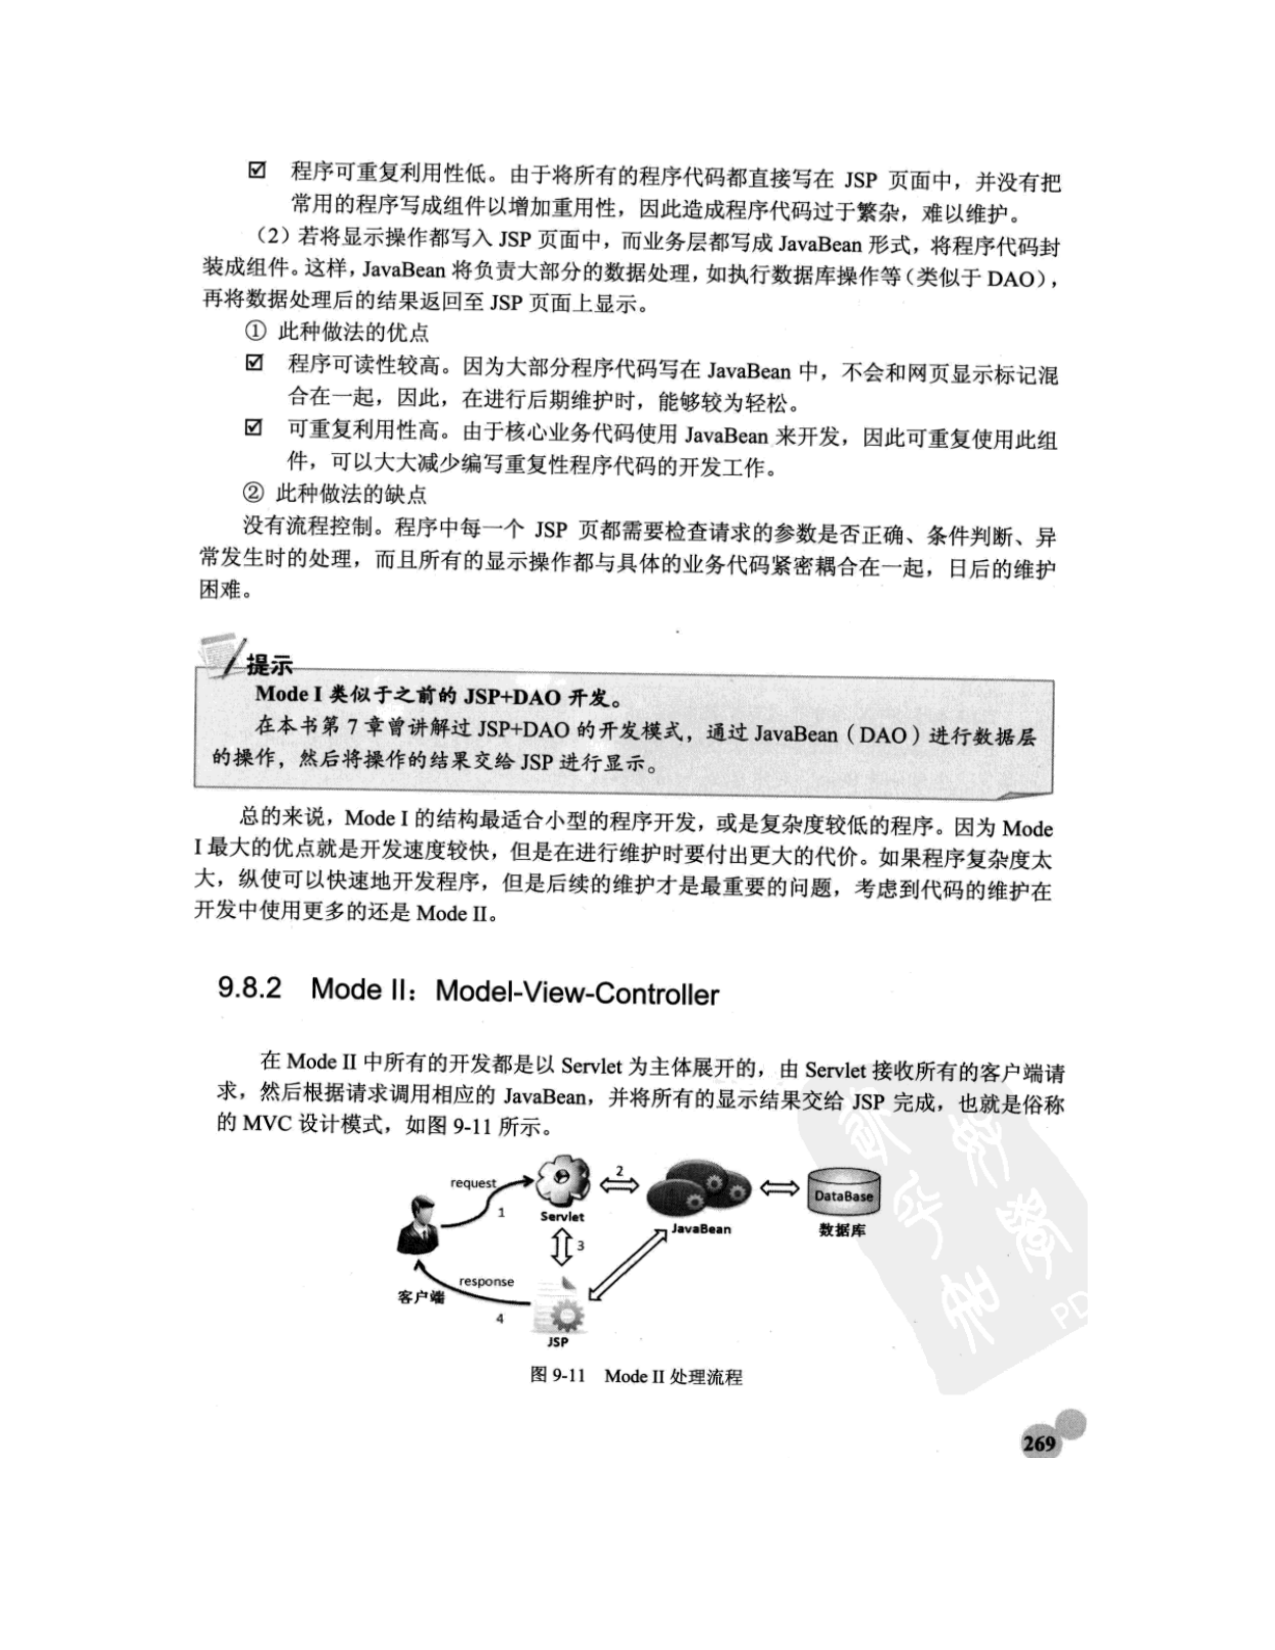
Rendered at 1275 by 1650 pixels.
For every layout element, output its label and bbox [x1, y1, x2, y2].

picture [187, 966, 1088, 1458]
picture [187, 150, 1088, 942]
